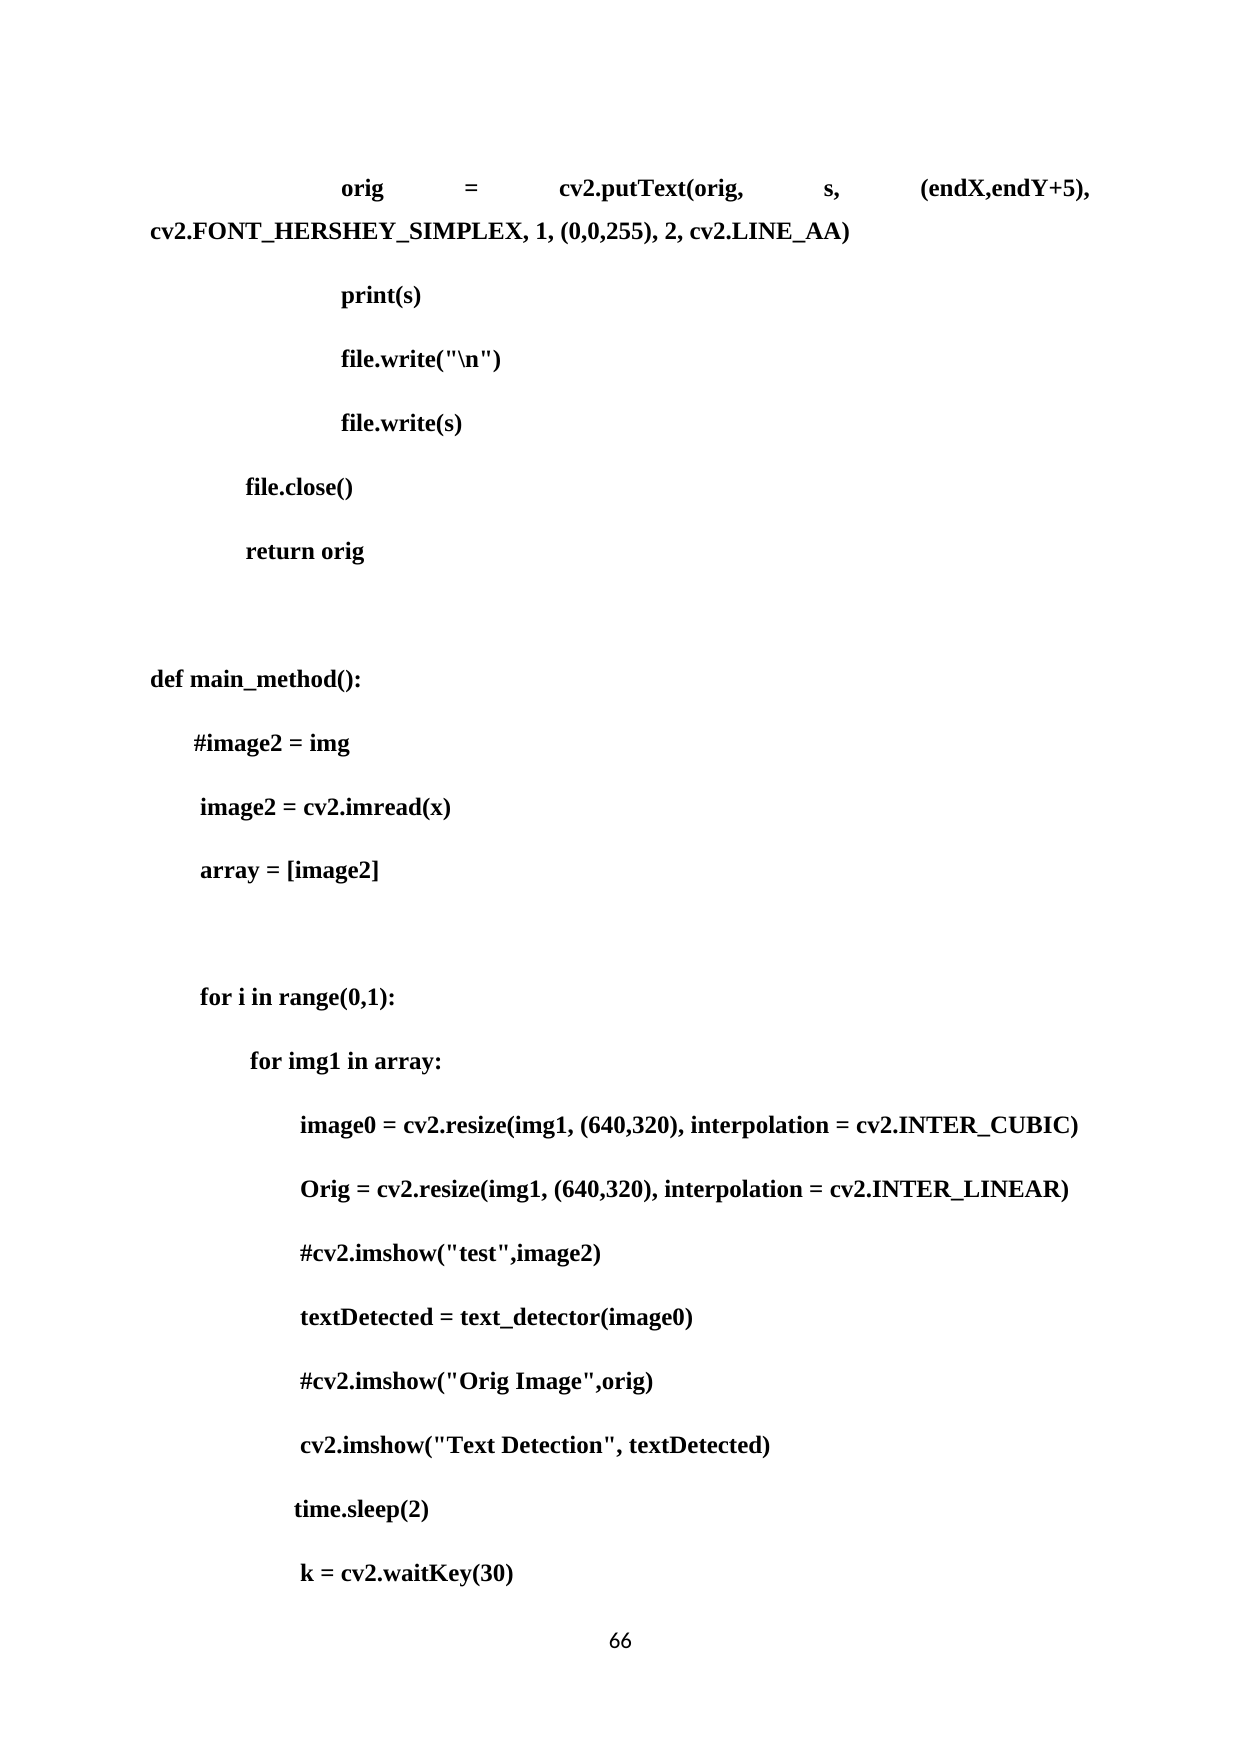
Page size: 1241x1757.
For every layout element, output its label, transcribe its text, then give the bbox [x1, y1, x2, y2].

text file.write(s) [150, 408, 1090, 437]
text Orig = cv2.resize(img1, (640,320), interpolation = cv2.INTER_LINEAR) [150, 1174, 1090, 1203]
text return orig [150, 536, 1090, 564]
text orig = cv2.putText(orig, s, (endX,endY+5), cv2.FONT_HERSHEY_SIMPLEX, 1, (0,0,255), 2, cv2.LINE_AA) [150, 173, 1090, 245]
text image0 = cv2.resize(img1, (640,320), interpolation = cv2.INTER_CUBIC) [150, 1110, 1090, 1139]
text file.write("\n") [150, 344, 1090, 373]
text def main_method(): [150, 664, 1090, 692]
text k = cv2.waitKey(30) [150, 1558, 1090, 1587]
text textDetected = text_detector(image0) [150, 1302, 1090, 1331]
text array = [image2] [150, 856, 1090, 884]
text #cv2.imshow("test",image2) [150, 1238, 1090, 1267]
text print(s) [150, 280, 1090, 309]
text cv2.imshow("Text Detection", textDetected) [150, 1430, 1090, 1459]
text time.sleep(2) [150, 1494, 1090, 1523]
text image2 = cv2.imread(x) [150, 792, 1090, 820]
text for i in range(0,1): [150, 982, 1090, 1011]
text for img1 in array: [150, 1046, 1090, 1075]
text file.close() [150, 472, 1090, 501]
text #image2 = img [150, 728, 1090, 756]
text #cv2.imshow("Orig Image",orig) [150, 1366, 1090, 1395]
